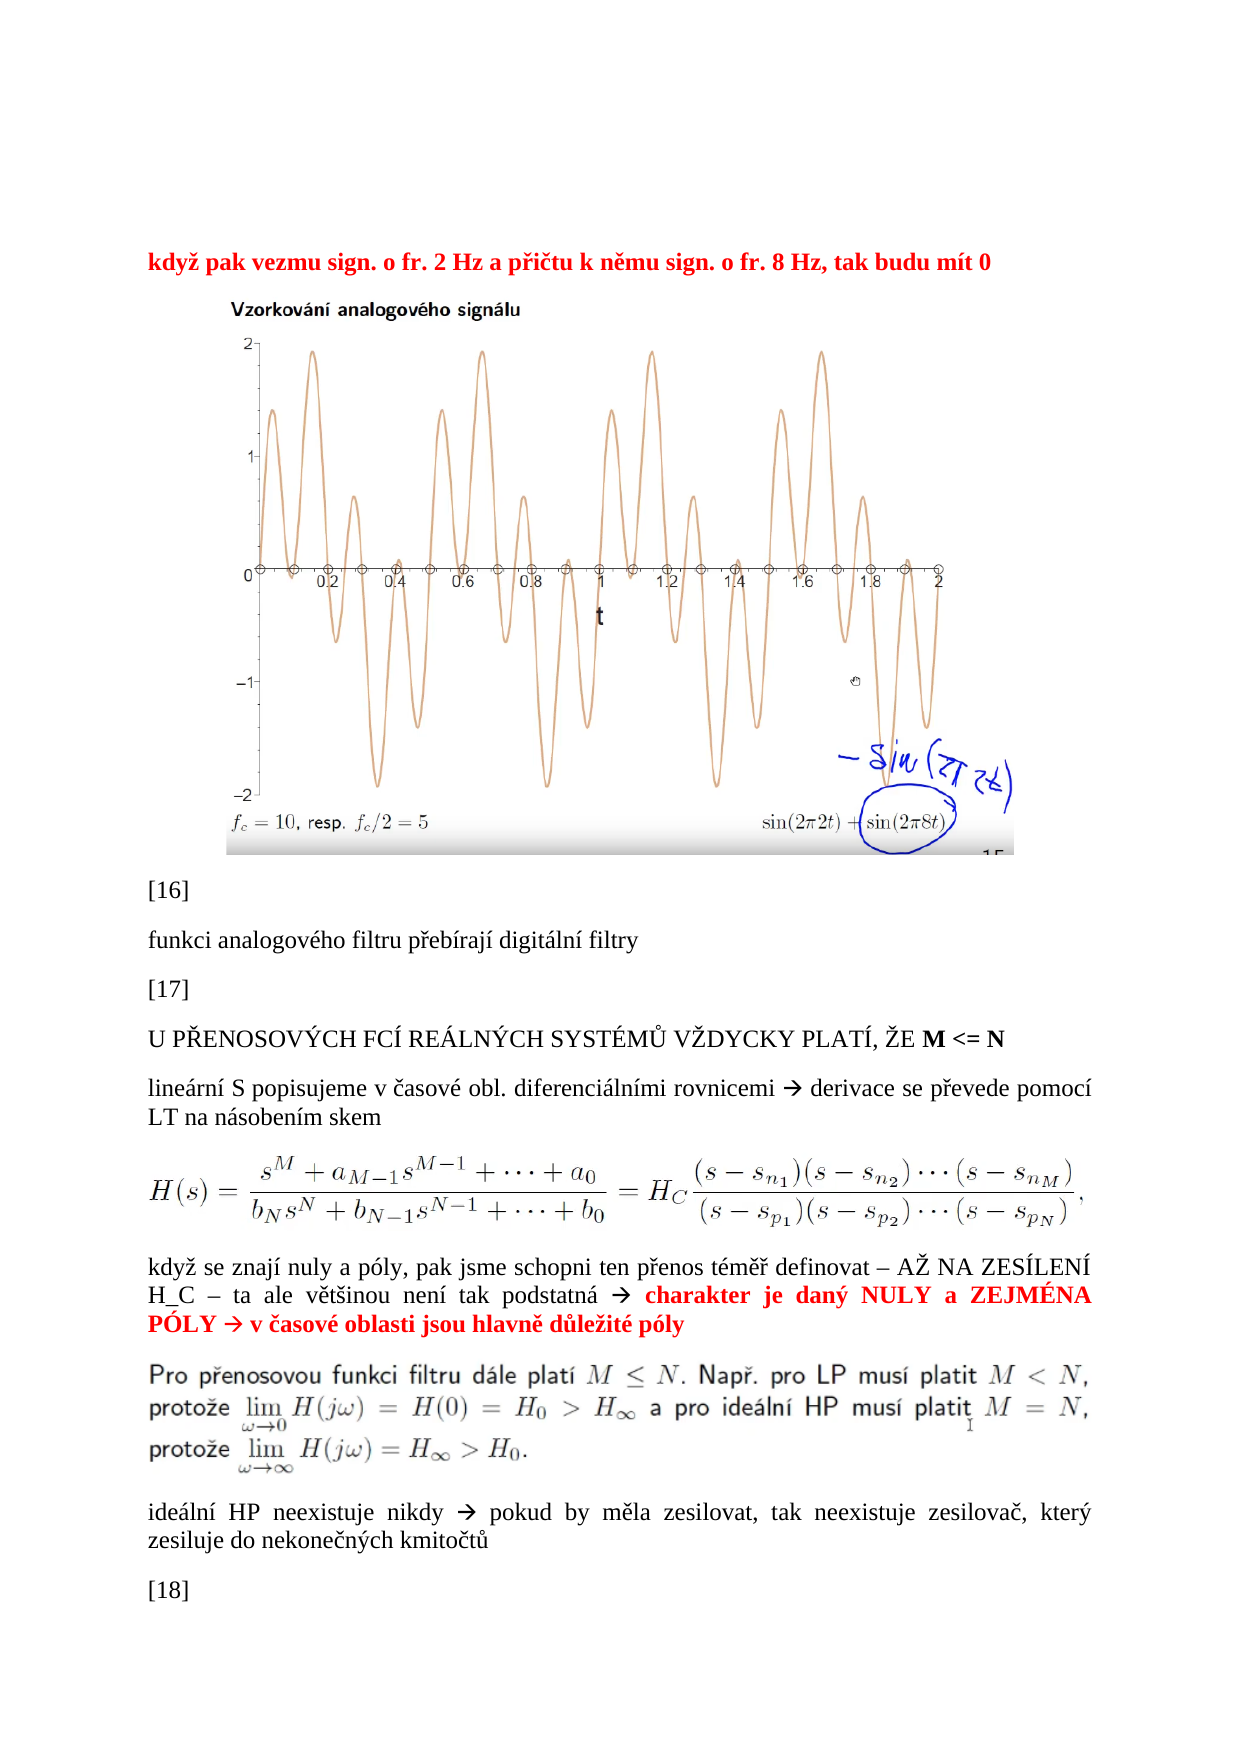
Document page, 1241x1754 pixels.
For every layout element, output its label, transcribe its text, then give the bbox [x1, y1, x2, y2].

text když se znají nuly a póly, pak jsme schopni ten přenos téměř definovat – AŽ NA ZESÍLENÍ H_C – ta ale většinou není tak podstatná 🡪 charakter je daný NULY a ZEJMÉNA PÓLY 🡪 v časové oblasti jsou hlavně důležité póly [148, 1252, 1093, 1338]
picture [147, 1358, 1093, 1476]
text [18] [148, 1575, 1093, 1604]
text když pak vezmu sign. o fr. 2 Hz a přičtu k němu sign. o fr. 8 Hz, tak budu mít 0 [148, 247, 1093, 276]
picture [226, 296, 1014, 855]
picture [147, 1151, 1093, 1231]
text U PŘENOSOVÝCH FCÍ REÁLNÝCH SYSTÉMŮ VŽDYCKY PLATÍ, ŽE M <= N [148, 1024, 1093, 1053]
text ideální HP neexistuje nikdy 🡪 pokud by měla zesilovat, tak neexistuje zesilovač, který zesiluje do nekonečných kmitočtů [148, 1497, 1093, 1554]
text funkci analogového filtru přebírají digitální filtry [148, 925, 1093, 953]
text lineární S popisujeme v časové obl. diferenciálními rovnicemi 🡪 derivace se převede pomocí LT na násobením skem [148, 1073, 1093, 1131]
text [16] [148, 875, 1093, 904]
text [17] [148, 974, 1093, 1003]
